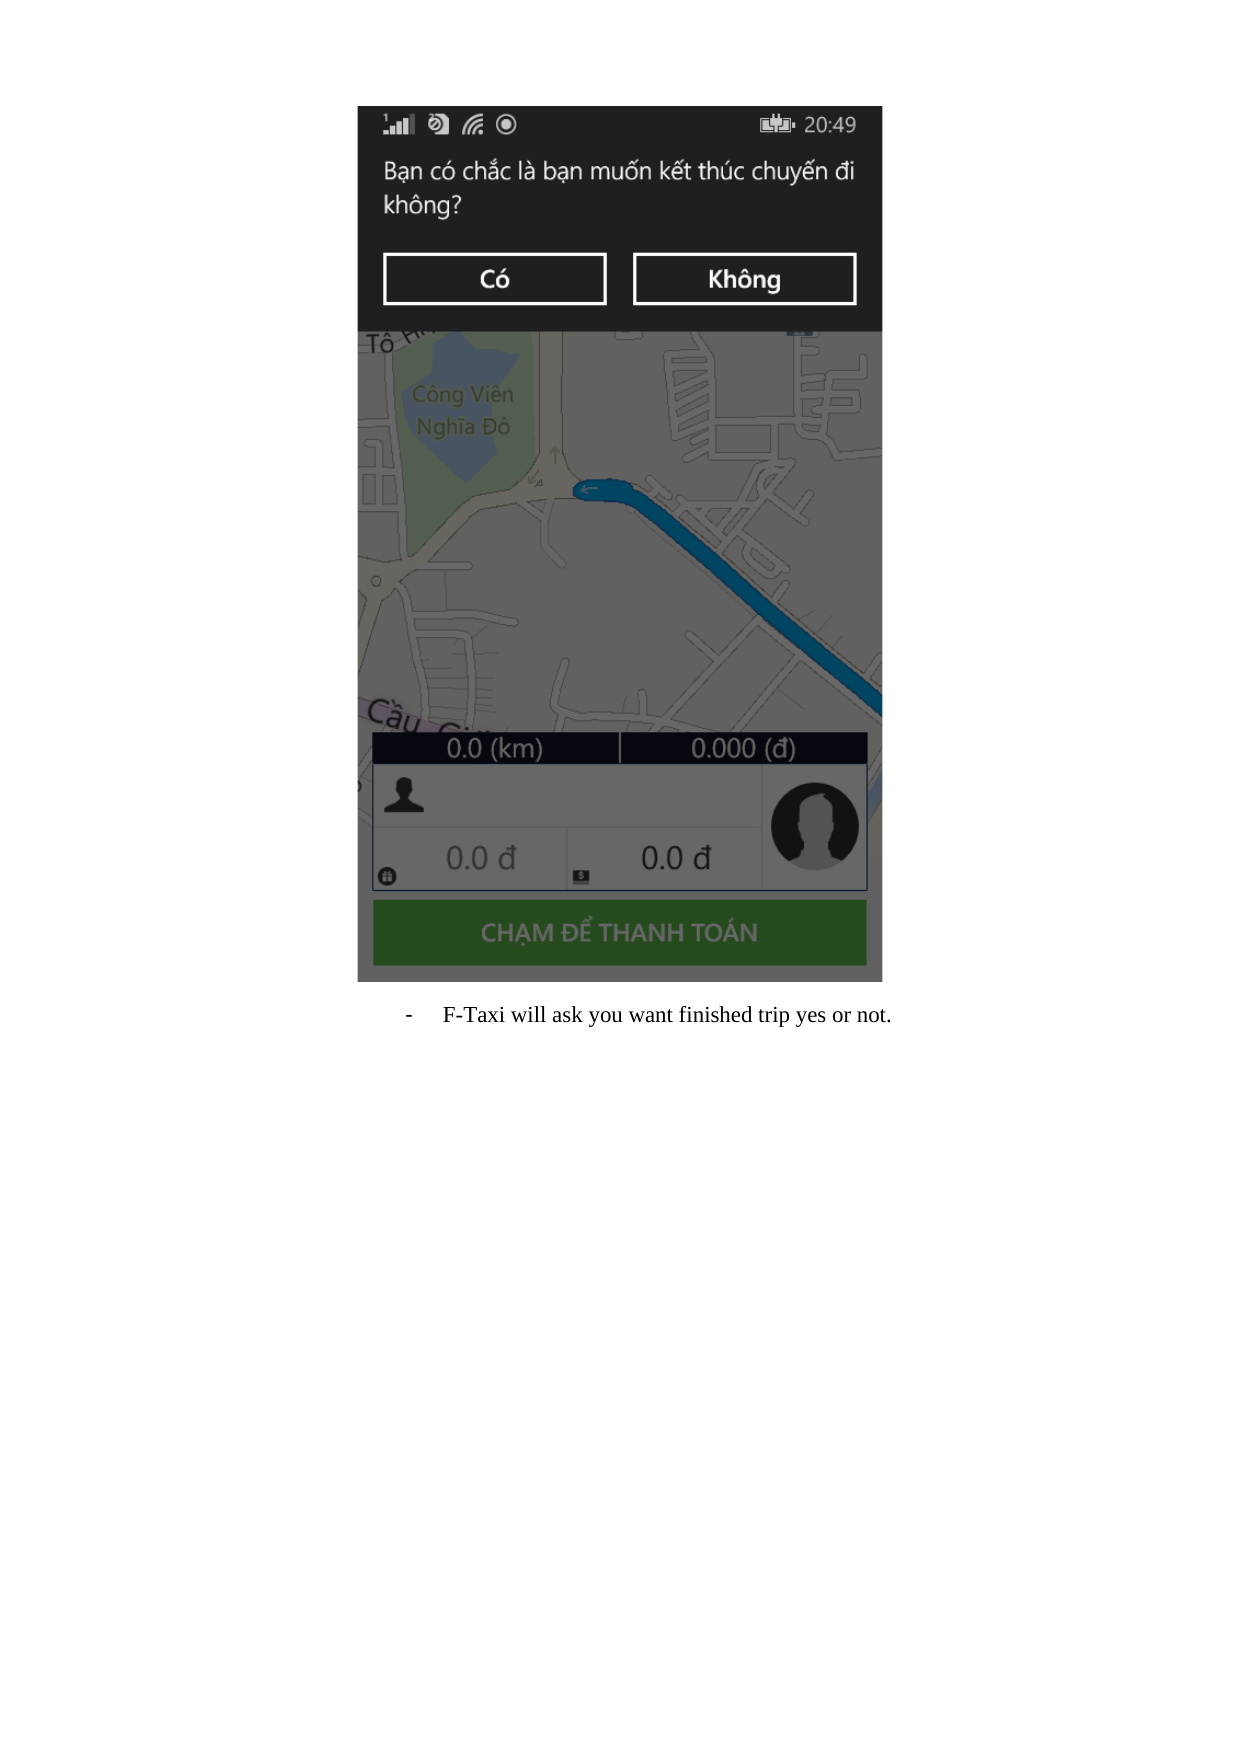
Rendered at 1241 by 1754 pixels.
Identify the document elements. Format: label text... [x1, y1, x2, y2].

list F-Taxi will ask you want finished trip yes or not. [175, 998, 1122, 1030]
picture [357, 106, 883, 982]
